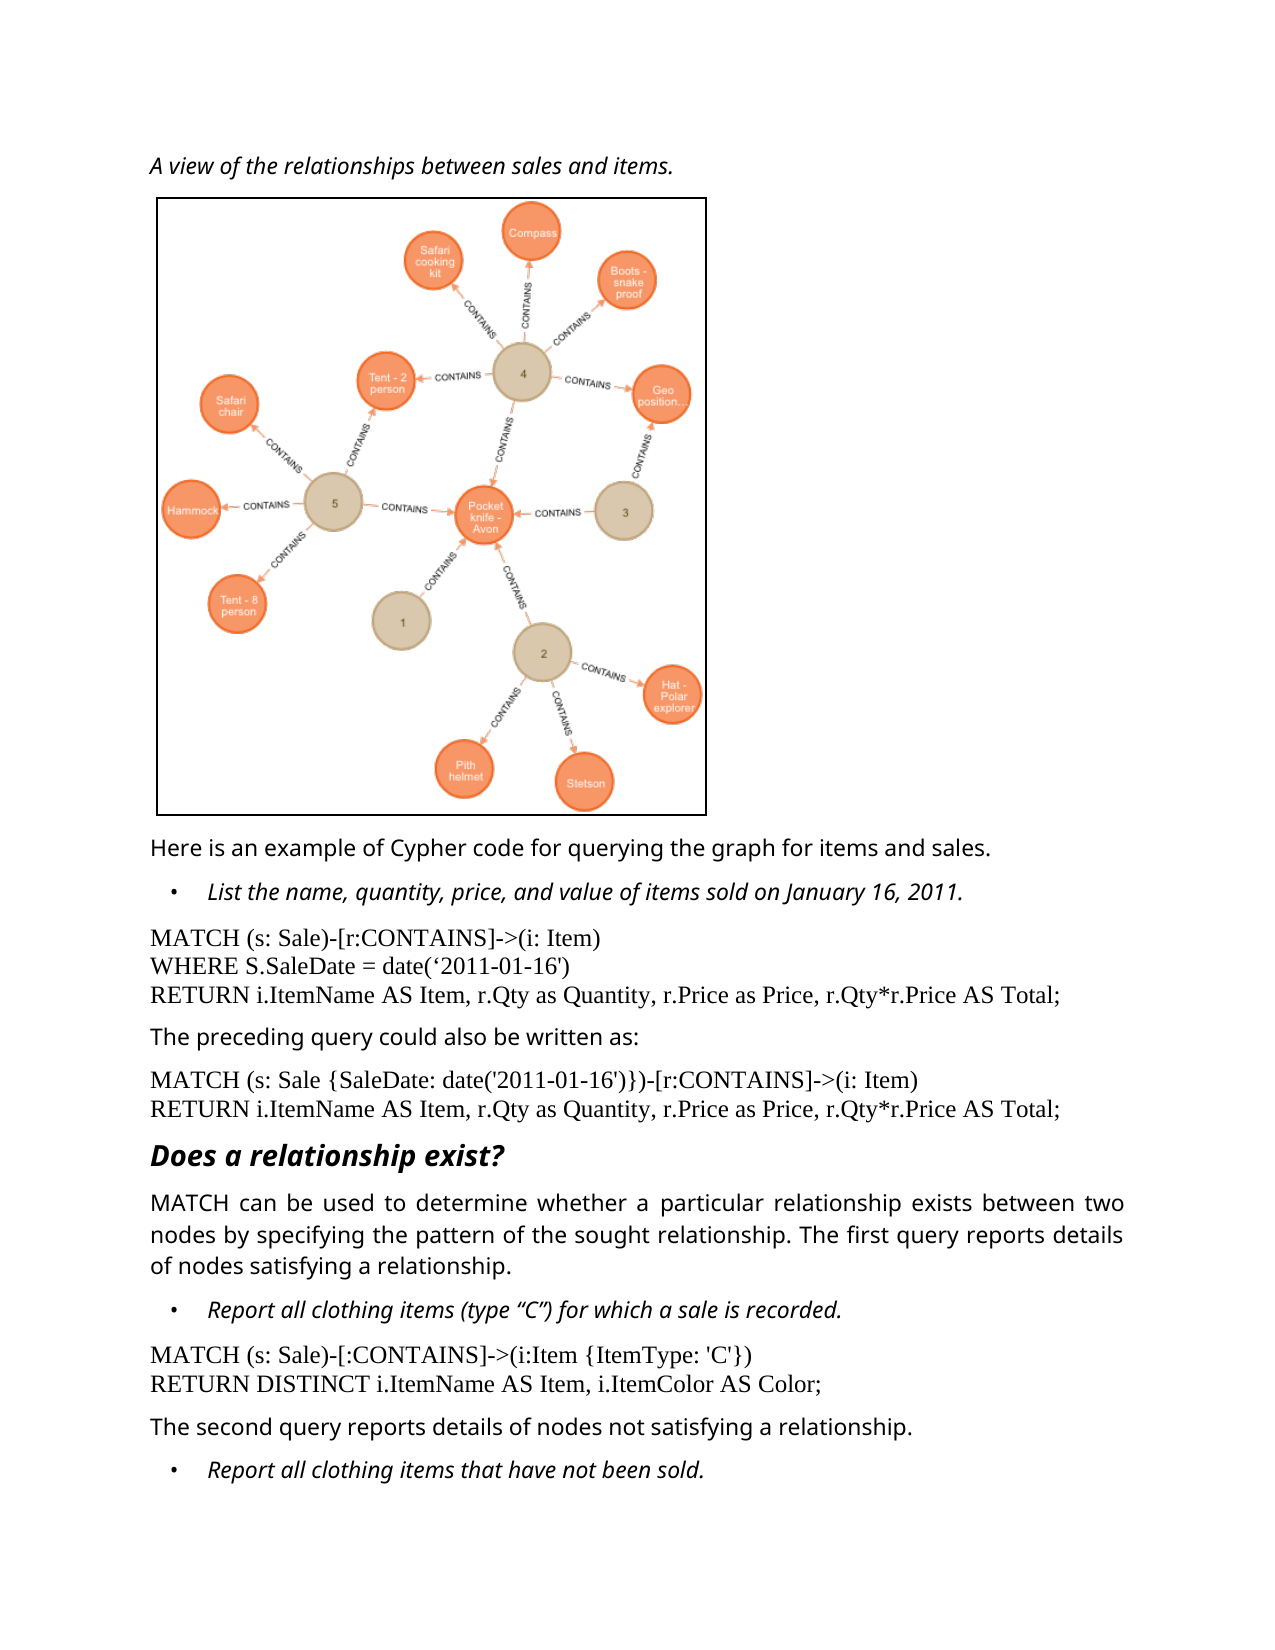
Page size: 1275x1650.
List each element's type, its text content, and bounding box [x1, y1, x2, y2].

text MATCH (s: Sale)-[r:CONTAINS]->(i: Item) [150, 923, 1125, 951]
text A view of the relationships between sales and items. [150, 150, 1125, 181]
text The preceding query could also be written as: [150, 1021, 1125, 1053]
text RETURN i.ItemName AS Item, r.Qty as Quantity, r.Price as Price, r.Qty*r.Price AS Total; [150, 980, 1125, 1009]
text MATCH (s: Sale)-[:CONTAINS]->(i:Item {ItemType: 'C'}) [150, 1340, 1125, 1369]
list List the name, quantity, price, and value of items sold on January 16, 2011. [169, 876, 1125, 907]
text The second query reports details of nodes not satisfying a relationship. [150, 1410, 1125, 1442]
subtitle Does a relationship exist? [150, 1135, 1125, 1175]
text RETURN i.ItemName AS Item, r.Qty as Quantity, r.Price as Price, r.Qty*r.Price AS Total; [150, 1094, 1125, 1123]
text WHERE S.SaleDate = date(‘2011-01-16') [150, 951, 1125, 980]
list Report all clothing items (type “C”) for which a sale is recorded. [169, 1293, 1125, 1325]
picture [158, 199, 705, 814]
list Report all clothing items that have not been sold. [169, 1454, 1125, 1485]
text MATCH can be used to determine whether a particular relationship exists between two nodes by specifying the pattern of the sought relationship. The first query reports details of nodes satisfying a relationship. [150, 1187, 1125, 1281]
text Here is an example of Cypher code for querying the graph for items and sales. [150, 832, 1125, 863]
text MATCH (s: Sale {SaleDate: date('2011-01-16')})-[r:CONTAINS]->(i: Item) [150, 1065, 1125, 1094]
text RETURN DISTINCT i.ItemName AS Item, i.ItemColor AS Color; [150, 1369, 1125, 1398]
